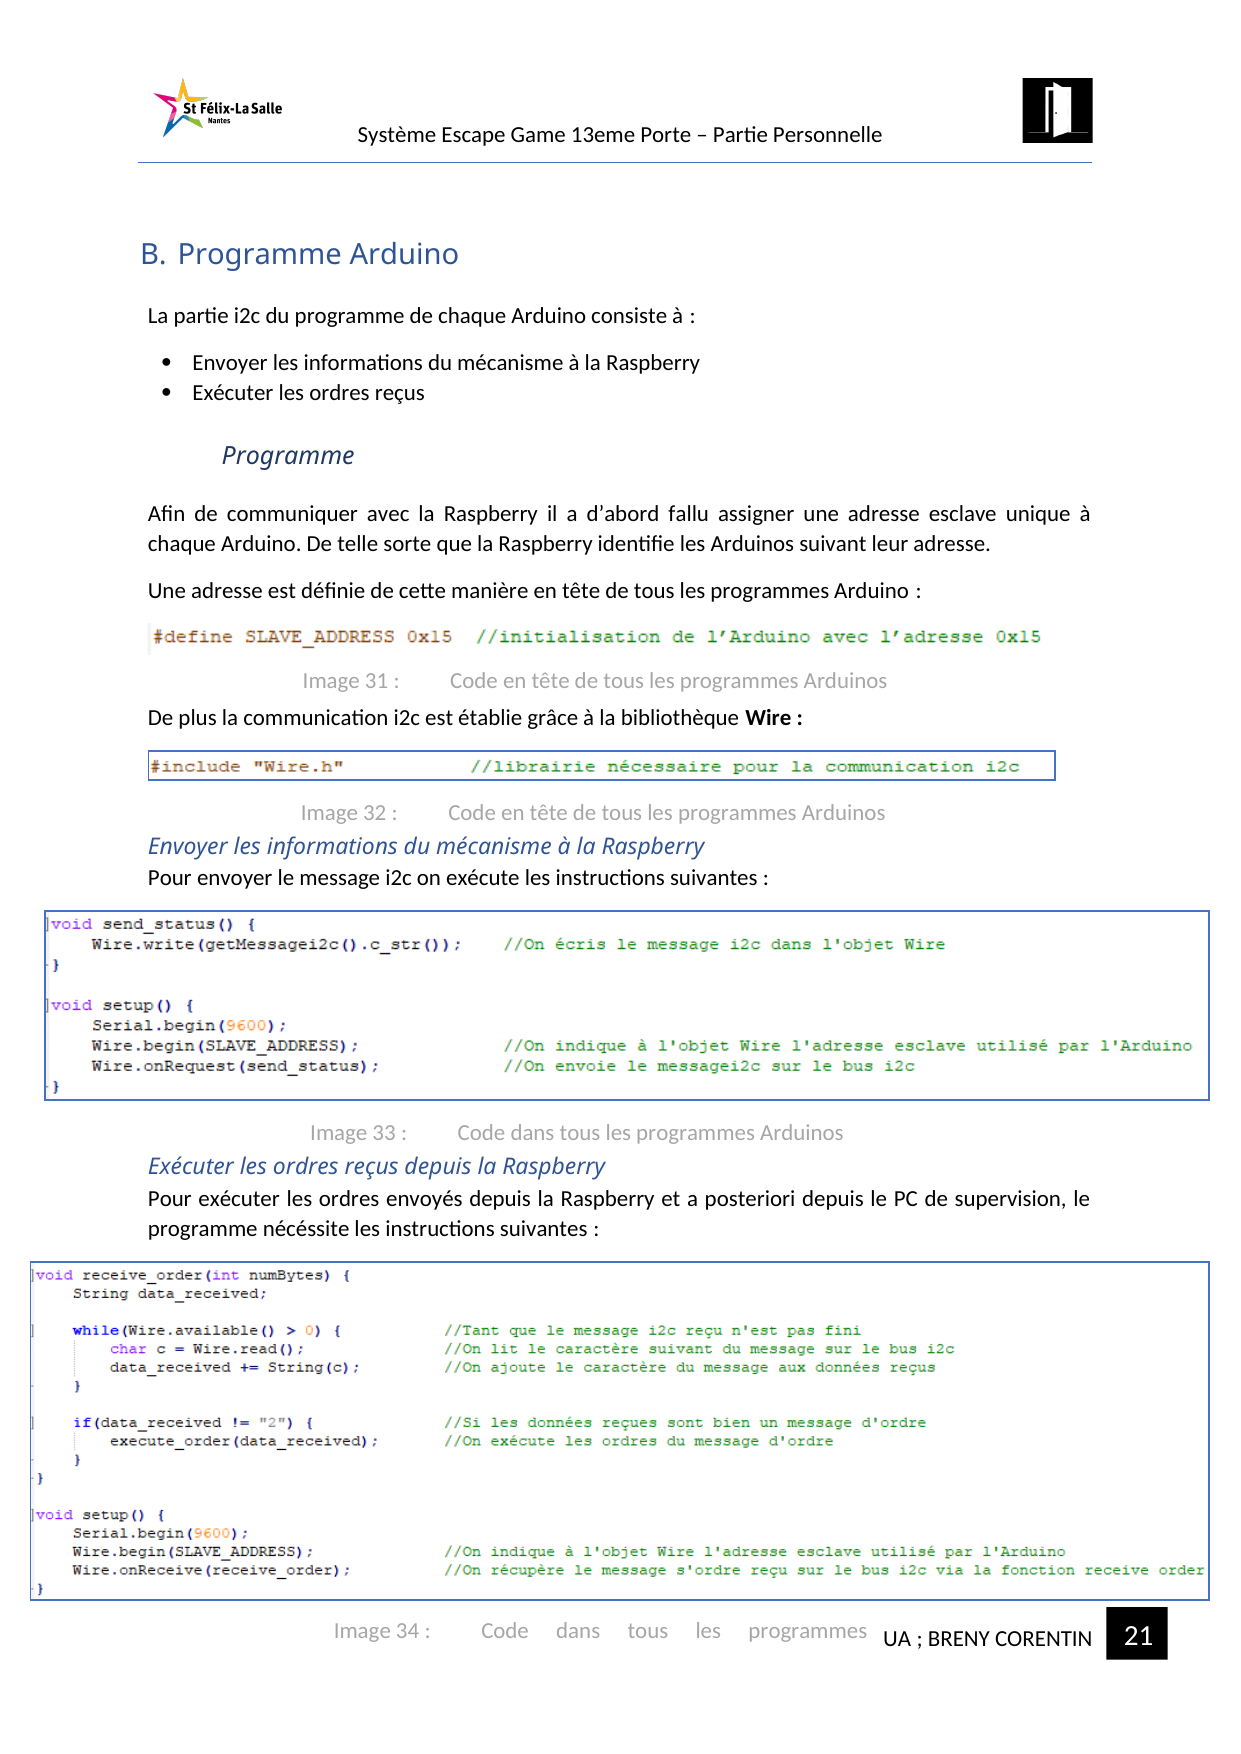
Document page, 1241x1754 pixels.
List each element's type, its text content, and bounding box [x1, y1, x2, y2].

picture [149, 752, 1054, 779]
text Une adresse est définie de cette manière en tête de tous les programmes Arduino : [148, 576, 1092, 604]
picture [31, 1263, 1208, 1599]
text Pour envoyer le message i2c on exécute les instructions suivantes : [148, 863, 1092, 891]
text Pour exécuter les ordres envoyés depuis la Raspberry et a posteriori depuis le PC de supervision, le programme nécéssite les instructions suivantes : [148, 1184, 1092, 1242]
subtitle Envoyer les informations du mécanisme à la Raspberry [148, 829, 1092, 861]
text La partie i2c du programme de chaque Arduino consiste à : [148, 301, 1092, 329]
subtitle Exécuter les ordres reçus depuis la Raspberry [148, 1150, 1092, 1181]
subtitle Programme [221, 437, 1092, 471]
text Afin de communiquer avec la Raspberry il a d’abord fallu assigner une adresse esclave unique à chaque Arduino. De telle sorte que la Raspberry identifie les Arduinos suivant leur adresse. [148, 499, 1092, 557]
picture [147, 73, 290, 142]
picture [147, 623, 1057, 655]
picture [46, 912, 1208, 1099]
text De plus la communication i2c est établie grâce à la bibliothèque Wire : [148, 703, 1092, 731]
subtitle Programme Arduino [140, 233, 1092, 273]
list Exécuter les ordres reçus [162, 378, 1092, 406]
picture [1022, 78, 1093, 143]
list Envoyer les informations du mécanisme à la Raspberry [162, 348, 1092, 376]
